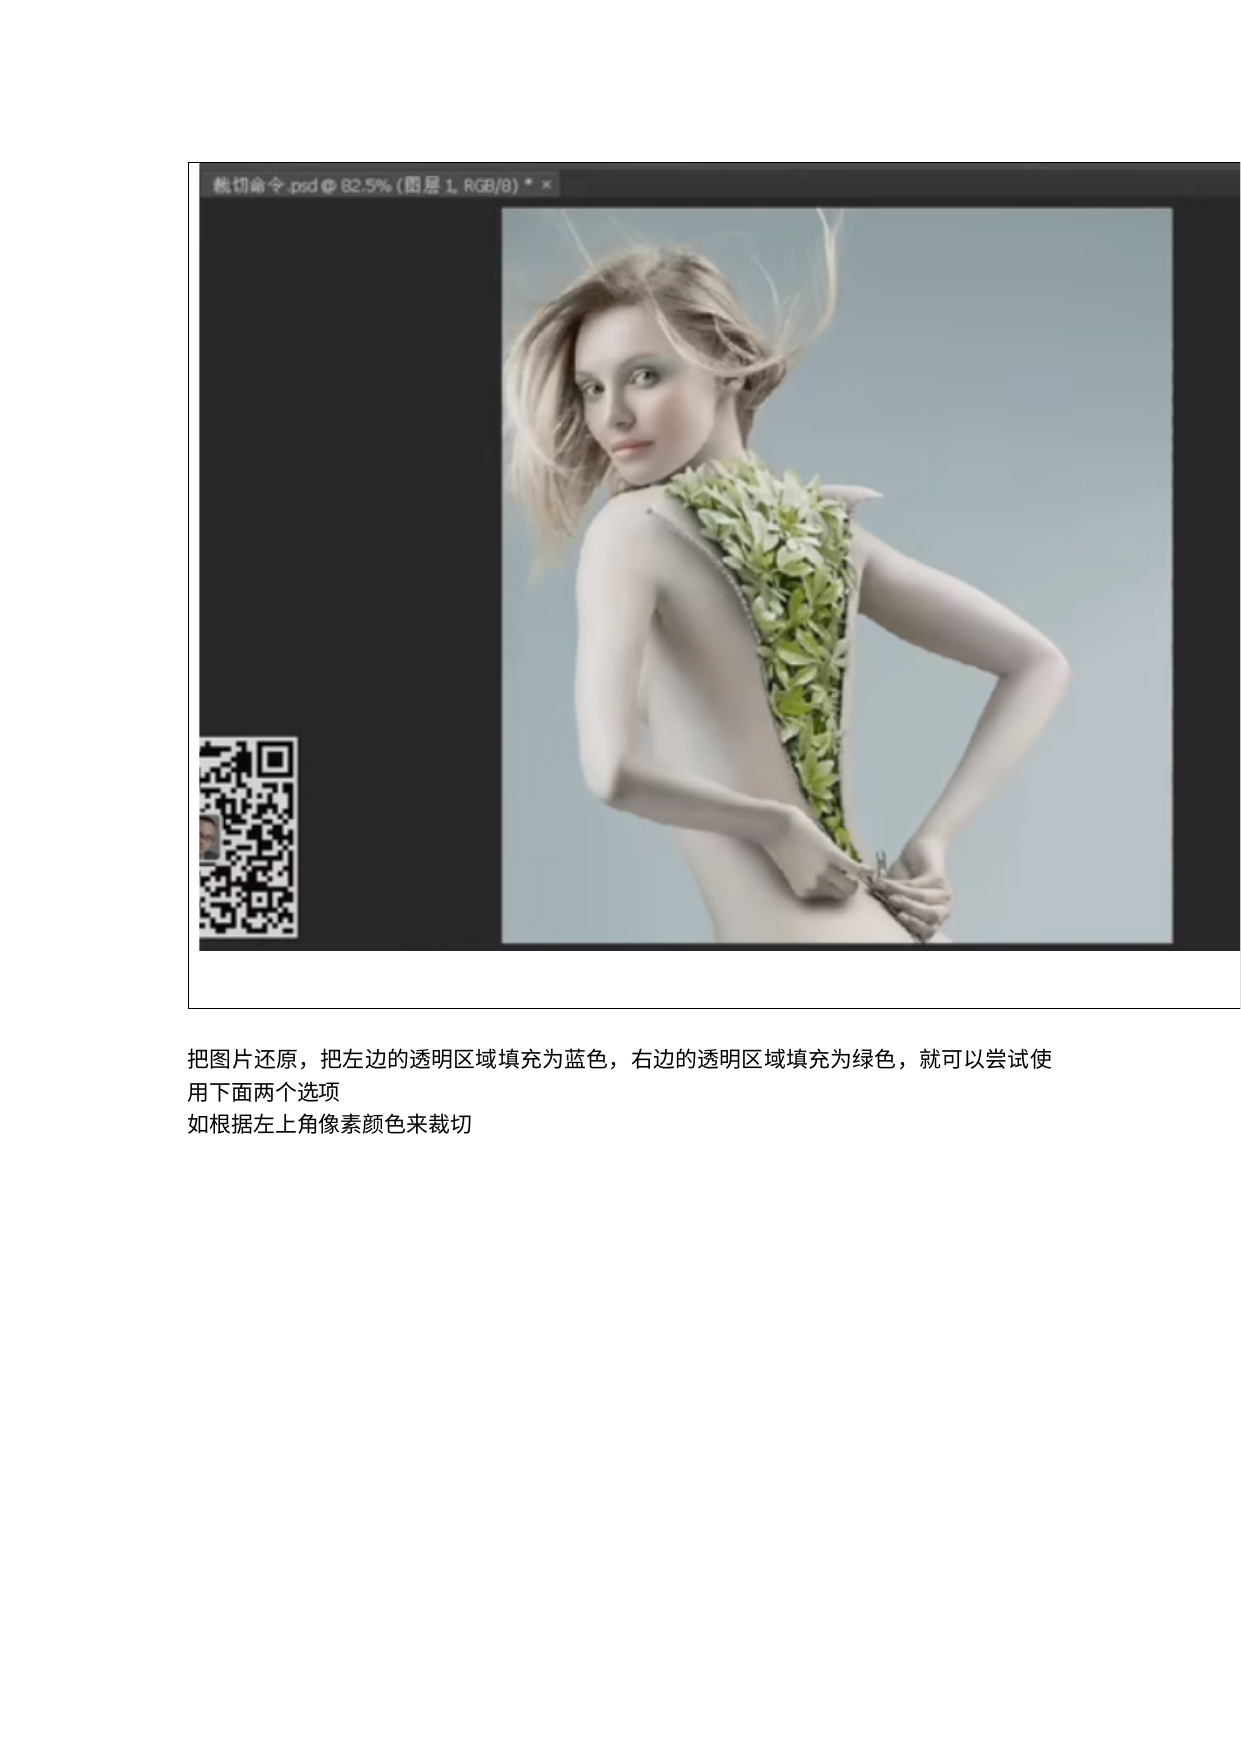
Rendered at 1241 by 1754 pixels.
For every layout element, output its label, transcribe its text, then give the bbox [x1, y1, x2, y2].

text 如根据左上角像素颜色来裁切 [187, 1107, 1053, 1139]
table_cell 效果： [189, 163, 1240, 1008]
text 把图片还原，把左边的透明区域填充为蓝色，右边的透明区域填充为绿色，就可以尝试使用下面两个选项 [187, 1042, 1053, 1107]
picture [199, 163, 1241, 951]
